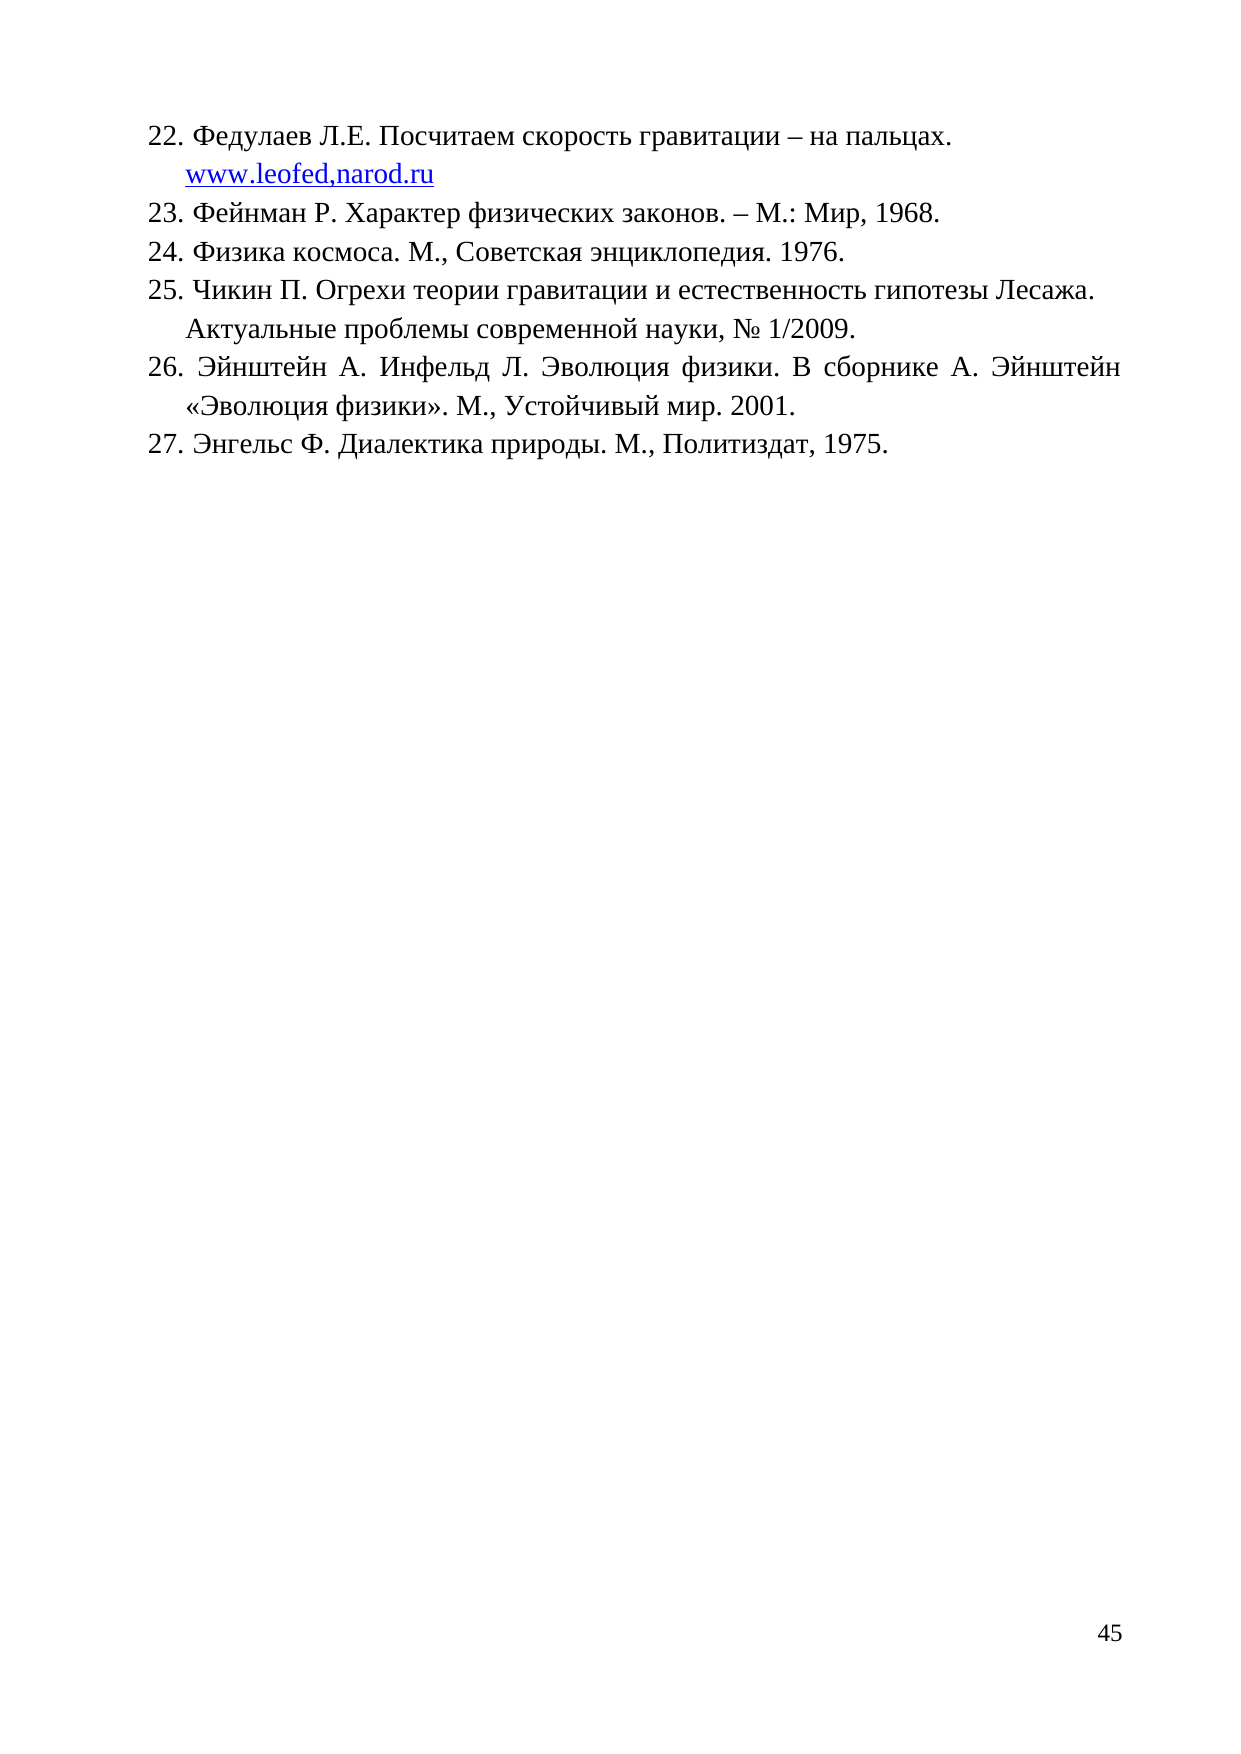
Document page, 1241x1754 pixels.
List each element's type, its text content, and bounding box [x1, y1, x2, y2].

list Энгельс Ф. Диалектика природы. М., Политиздат, 1975. [148, 426, 1122, 460]
list Фейнман Р. Характер физических законов. – М.: Мир, 1968. [148, 195, 1122, 229]
list Чикин П. Огрехи теории гравитации и естественность гипотезы Лесажа. Актуальные проблемы современной науки, № 1/2009. [148, 272, 1122, 344]
list Физика космоса. М., Советская энциклопедия. 1976. [148, 234, 1122, 267]
list Федулаев Л.Е. Посчитаем скорость гравитации – на пальцах. www.leofed,narod.ru [148, 118, 1122, 190]
list Эйнштейн А. Инфельд Л. Эволюция физики. В сборнике А. Эйнштейн «Эволюция физики». М., Устойчивый мир. 2001. [148, 349, 1122, 421]
